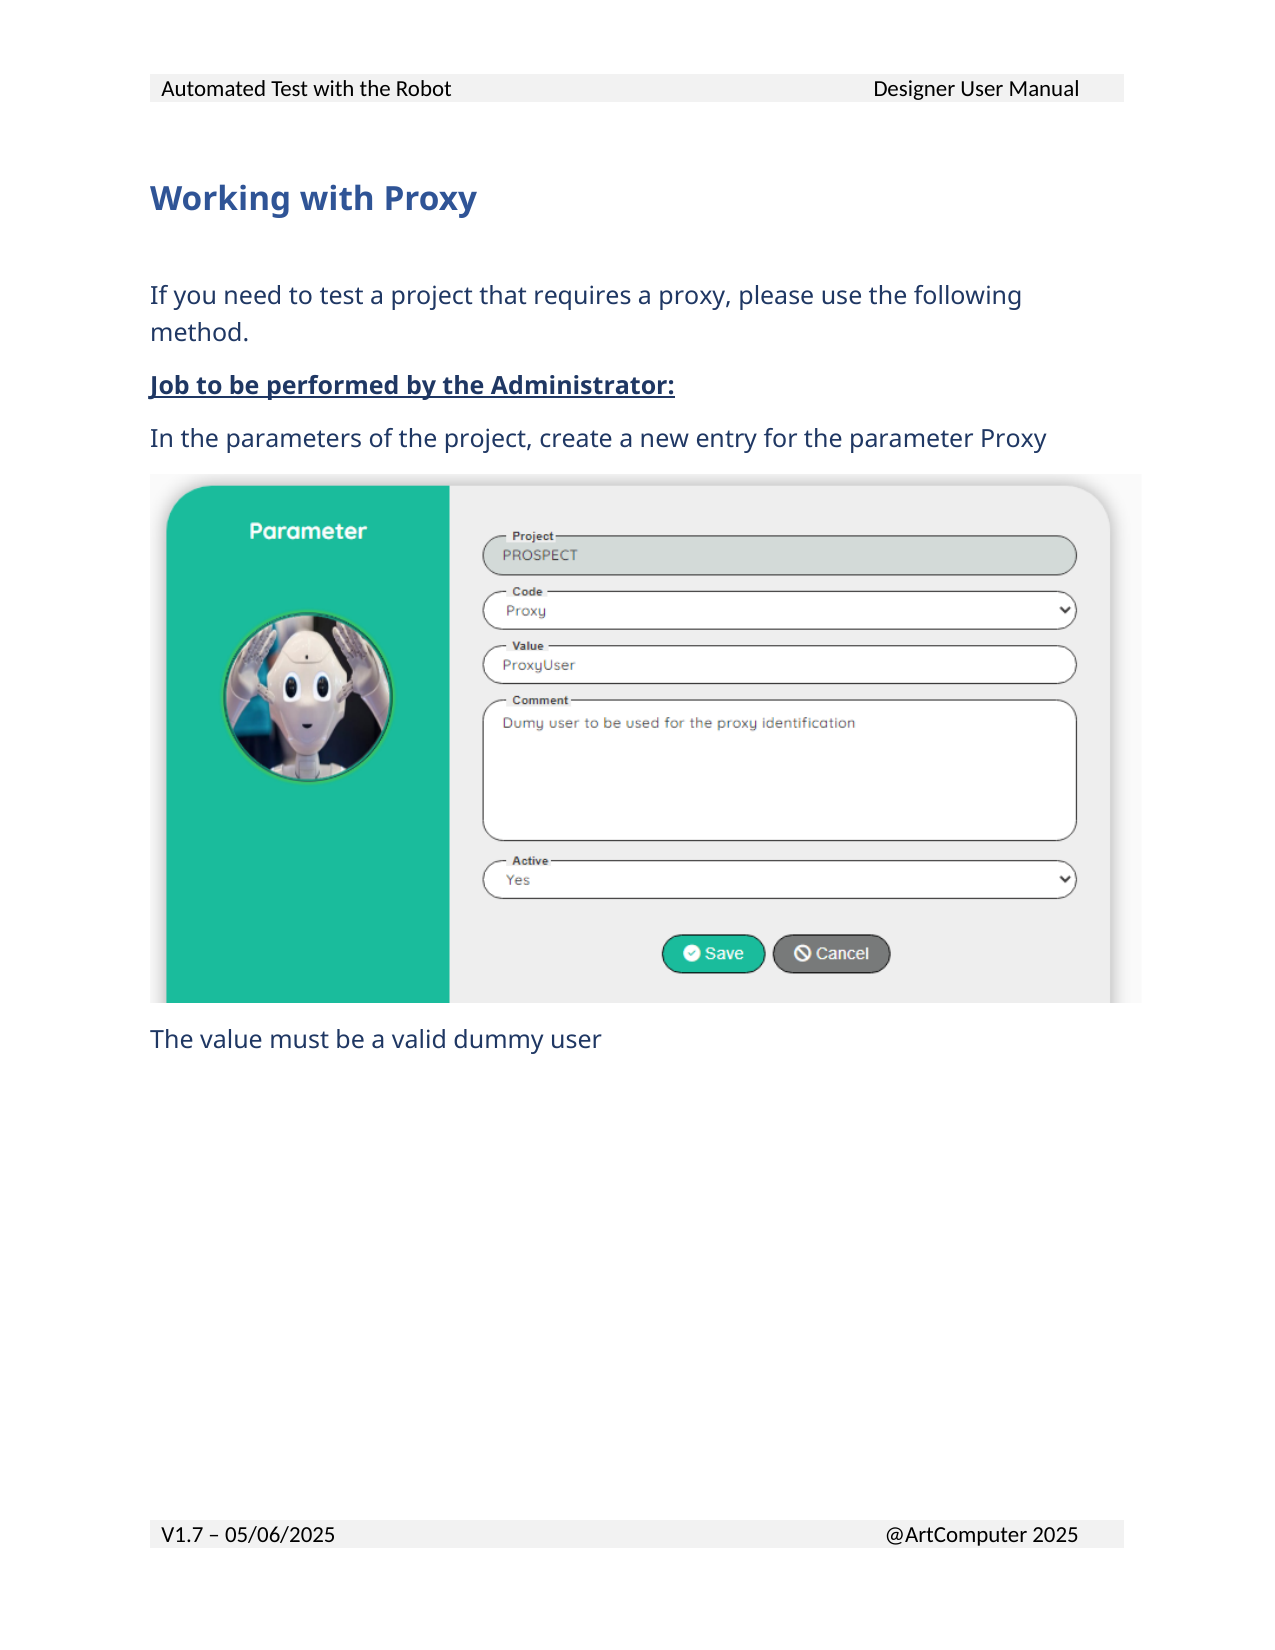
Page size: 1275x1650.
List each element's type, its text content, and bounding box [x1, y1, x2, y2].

text Job to be performed by the Administrator: [150, 368, 1125, 402]
text If you need to test a project that requires a proxy, please use the following method. [150, 277, 1125, 348]
text The value must be a valid dummy user [150, 1022, 1125, 1056]
text In the parameters of the project, create a new entry for the parameter Proxy [150, 421, 1125, 455]
picture [150, 474, 1142, 1003]
subtitle Working with Proxy [150, 175, 1125, 220]
